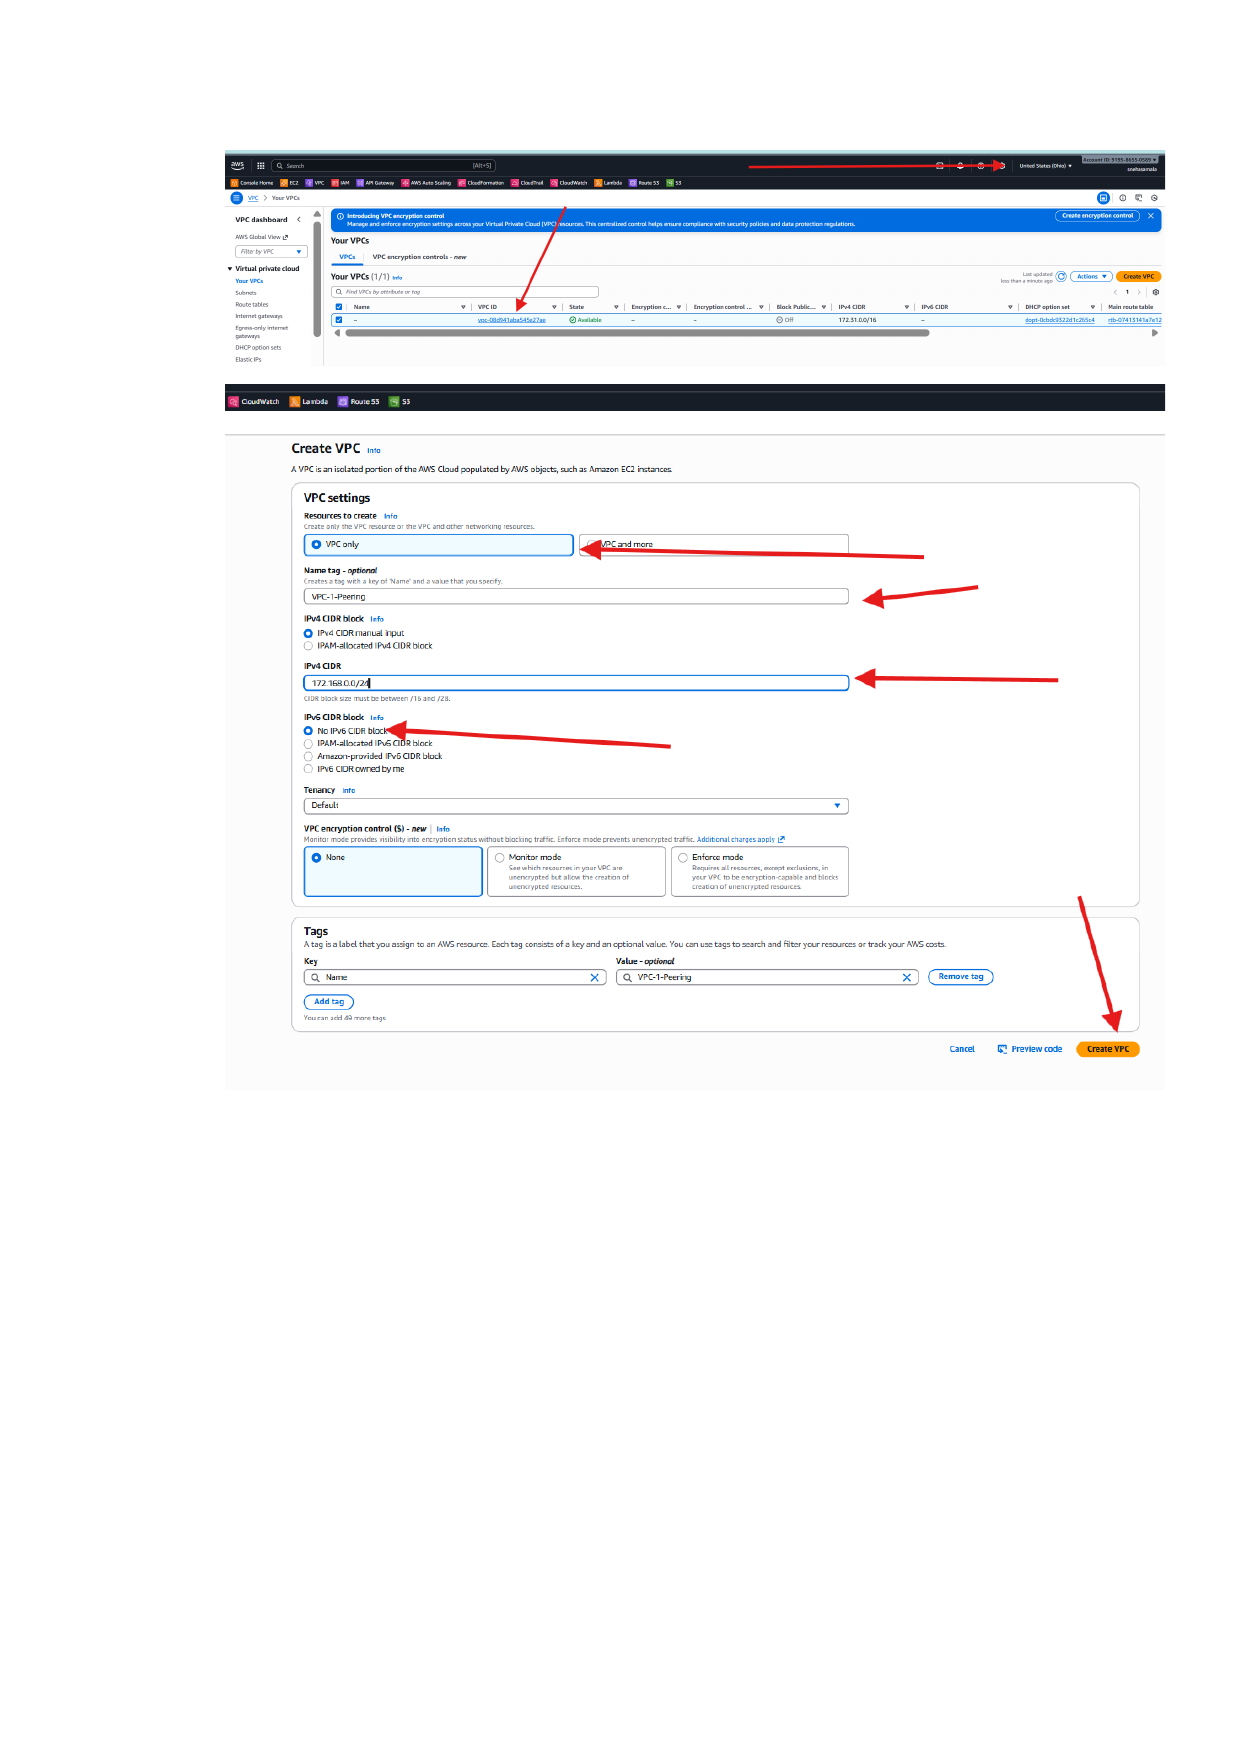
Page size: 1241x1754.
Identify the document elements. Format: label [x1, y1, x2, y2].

picture [225, 384, 1166, 1090]
picture [225, 150, 1166, 366]
